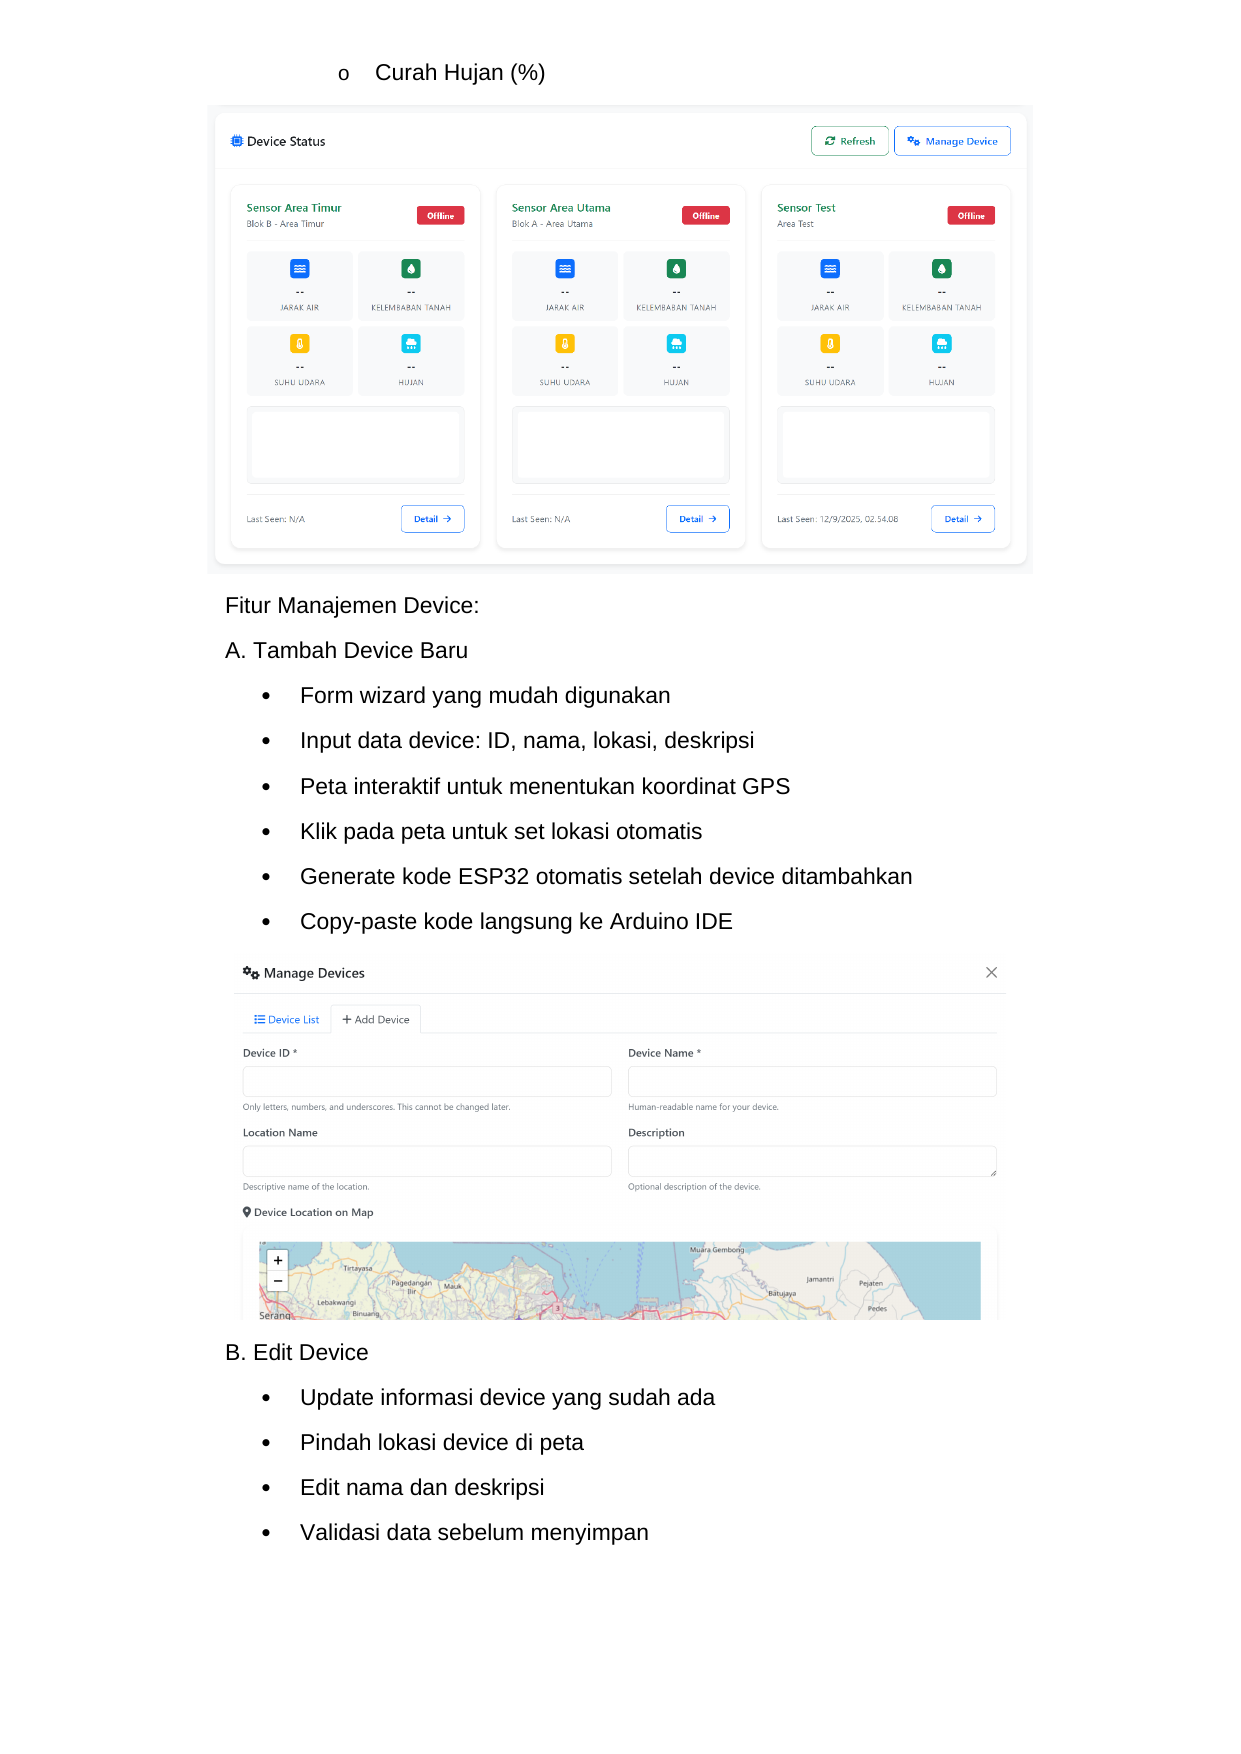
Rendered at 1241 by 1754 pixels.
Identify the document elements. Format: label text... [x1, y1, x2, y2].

text A. Tambah Device Baru [225, 637, 1090, 664]
list Form wizard yang mudah digunakan [262, 682, 1090, 709]
list Validasi data sebelum menyimpan [262, 1519, 1090, 1546]
text Fitur Manajemen Device: [225, 592, 1090, 618]
list Copy-paste kode langsung ke Arduino IDE [262, 908, 1090, 934]
list Generate kode ESP32 otomatis setelah device ditambahkan [262, 863, 1090, 889]
text B. Edit Device [225, 1339, 1090, 1365]
picture [207, 105, 1033, 574]
list Peta interaktif untuk menentukan koordinat GPS [262, 773, 1090, 799]
list Update informasi device yang sudah ada [262, 1384, 1090, 1410]
list Edit nama dan deskripsi [262, 1474, 1090, 1501]
picture [234, 953, 1007, 1320]
list Pindah lokasi device di peta [262, 1429, 1090, 1455]
list Input data device: ID, nama, lokasi, deskripsi [262, 727, 1090, 754]
list Klik pada peta untuk set lokasi otomatis [262, 818, 1090, 844]
list Curah Hujan (%) [337, 59, 1090, 87]
